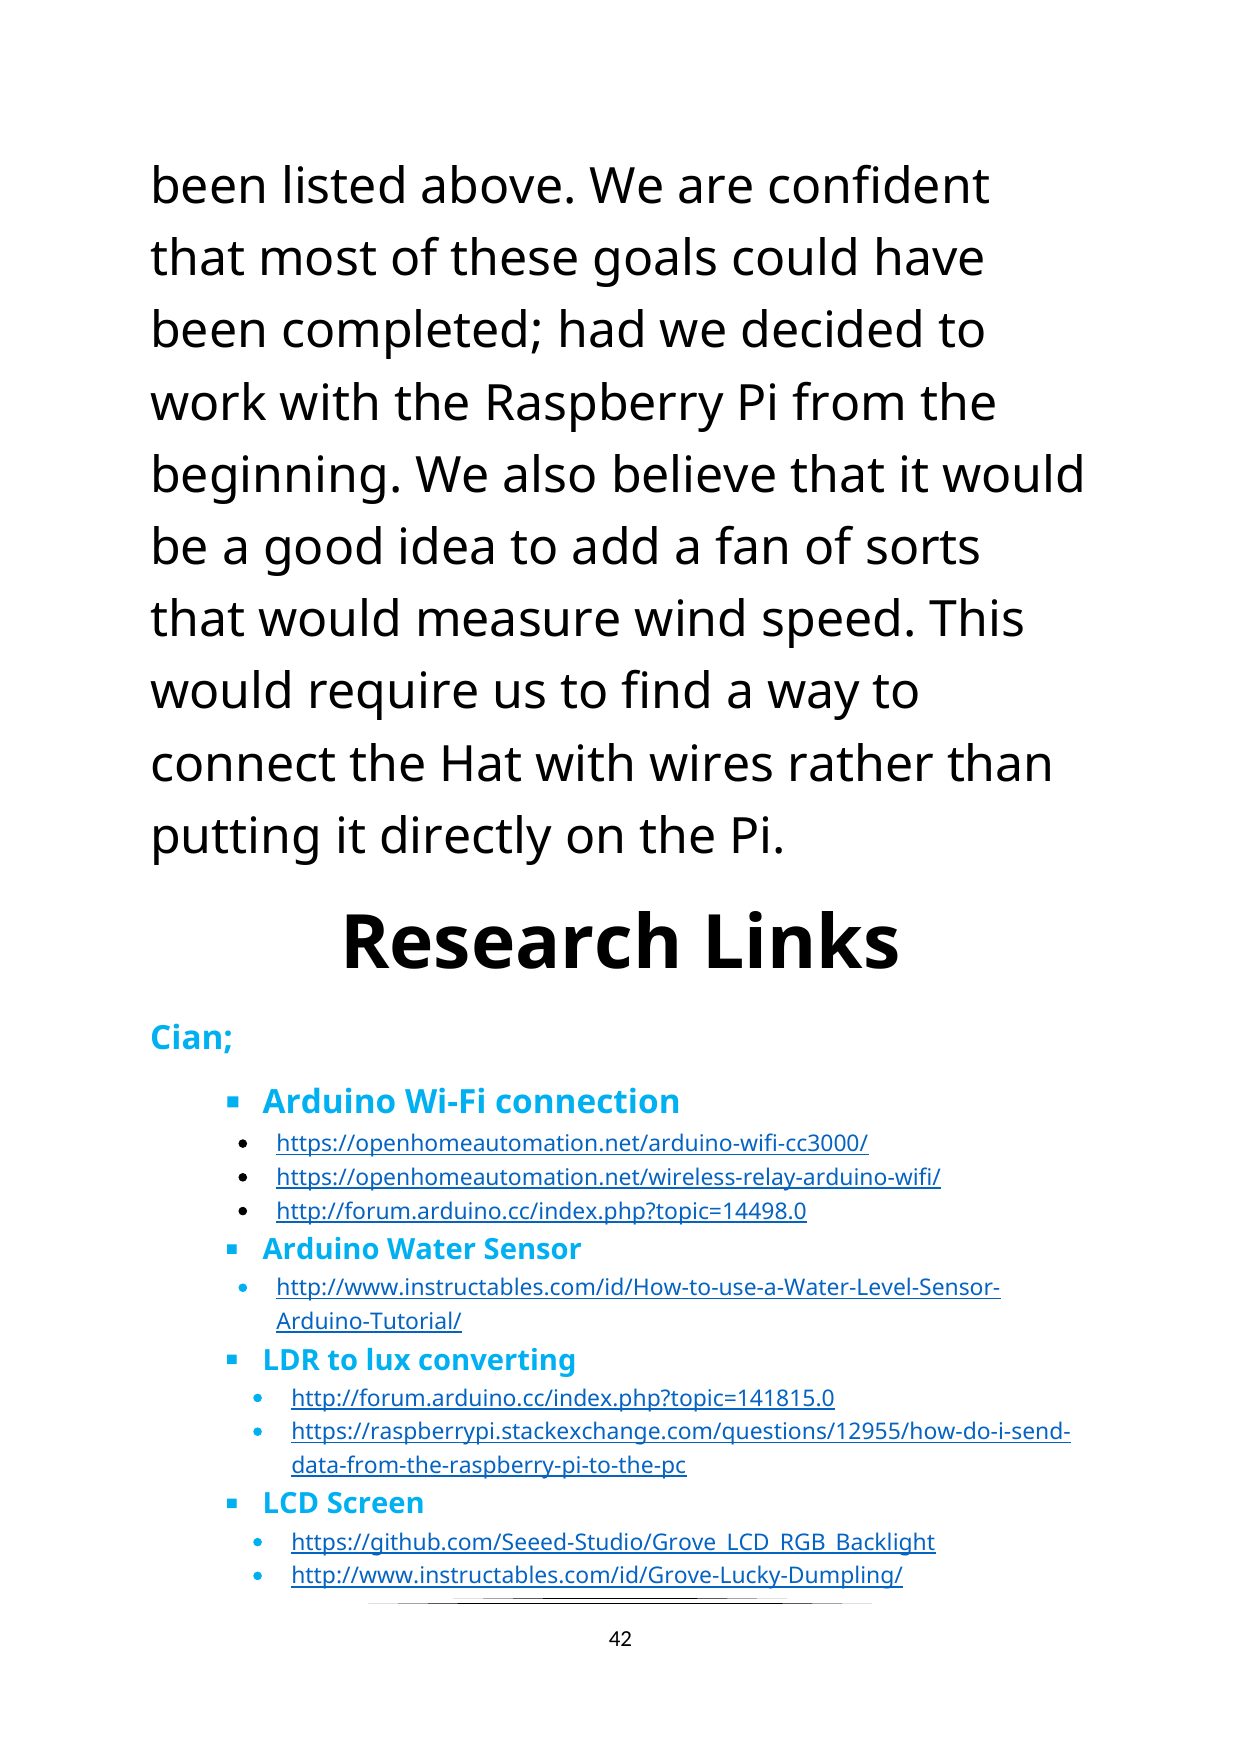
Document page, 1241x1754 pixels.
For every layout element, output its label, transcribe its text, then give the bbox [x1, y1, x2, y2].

list Arduino Water Sensor [225, 1228, 1090, 1268]
list http://forum.arduino.cc/index.php?topic=141815.0 [253, 1382, 1090, 1413]
text Research Links [150, 888, 1090, 991]
list Arduino Wi-Fi connection [225, 1078, 1090, 1124]
list http://www.instructables.com/id/Grove-Lucky-Dumpling/ [253, 1559, 1090, 1591]
list https://raspberrypi.stackexchange.com/questions/12955/how-do-i-send-data-from-the-raspberry-pi-to-the-pc [253, 1415, 1090, 1480]
list LDR to lux converting [225, 1339, 1090, 1378]
list http://www.instructables.com/id/How-to-use-a-Water-Level-Sensor-Arduino-Tutorial/ [239, 1271, 1090, 1336]
list https://openhomeautomation.net/arduino-wifi-cc3000/ [239, 1127, 1090, 1158]
list http://forum.arduino.cc/index.php?topic=14498.0 [239, 1195, 1090, 1226]
text Cian; [150, 1013, 1090, 1059]
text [150, 150, 1090, 868]
list LCD Screen [225, 1483, 1090, 1522]
list https://openhomeautomation.net/wireless-relay-arduino-wifi/ [239, 1161, 1090, 1192]
list https://github.com/Seeed-Studio/Grove_LCD_RGB_Backlight [253, 1526, 1090, 1557]
